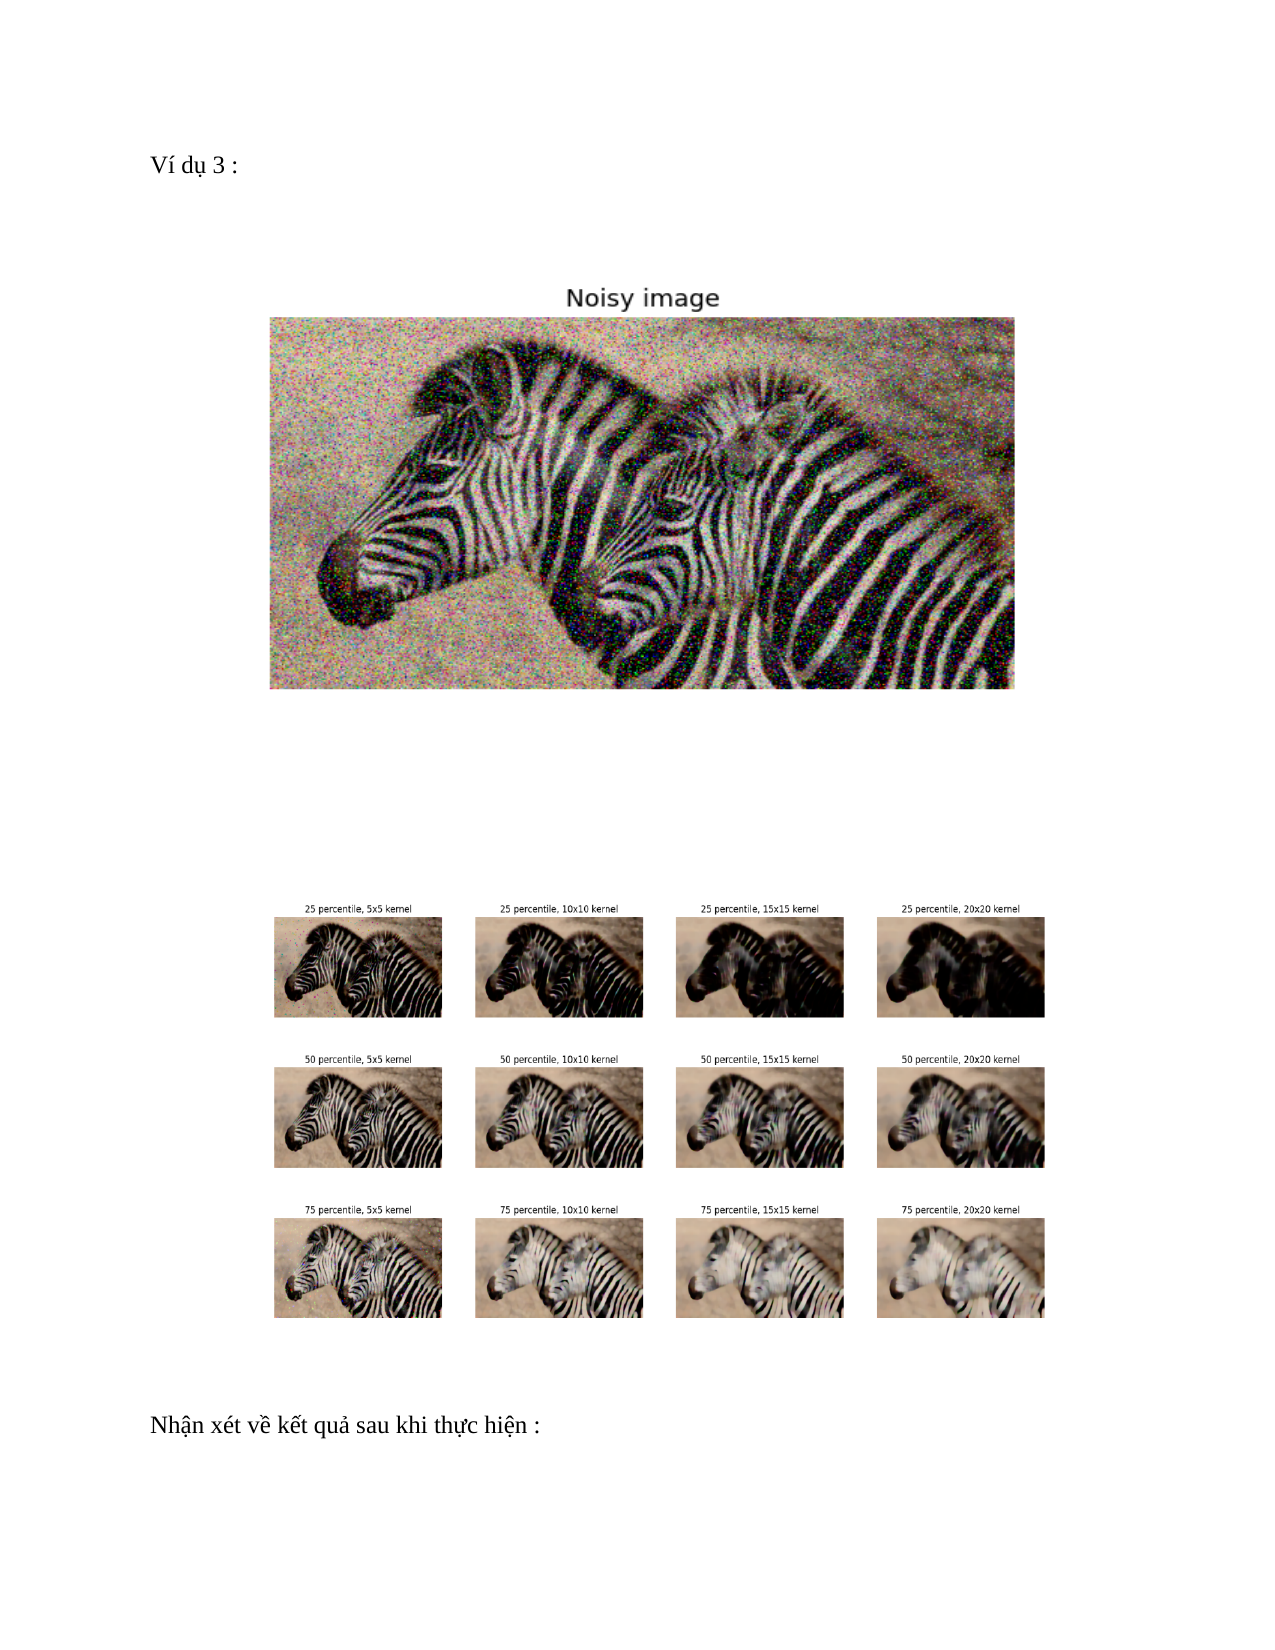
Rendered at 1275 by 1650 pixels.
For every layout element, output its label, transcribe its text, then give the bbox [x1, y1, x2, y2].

picture [150, 181, 1110, 820]
picture [150, 838, 1143, 1391]
text Nhận xét về kết quả sau khi thực hiện : [150, 1410, 1125, 1439]
